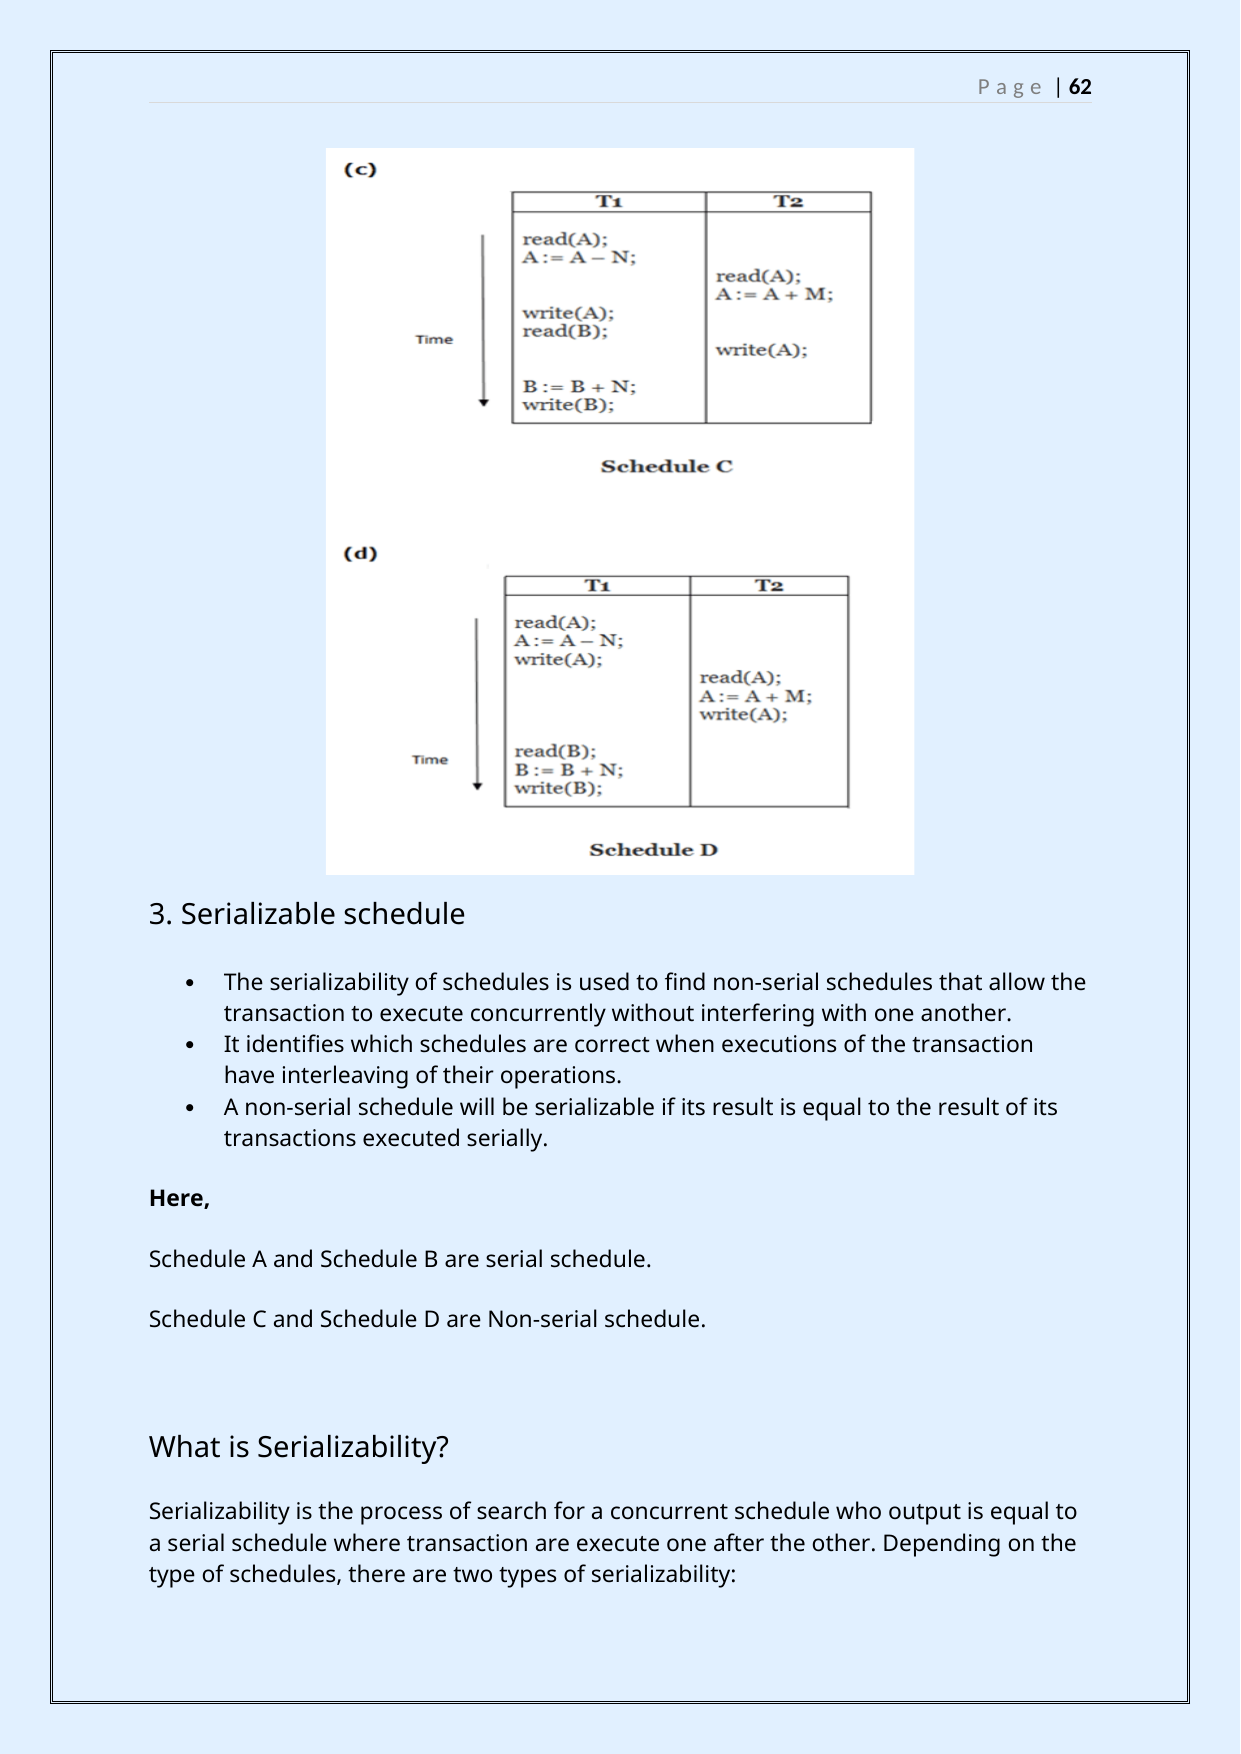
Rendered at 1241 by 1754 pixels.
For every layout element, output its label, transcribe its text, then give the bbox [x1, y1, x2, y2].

subtitle 3. Serializable schedule [148, 894, 1092, 933]
list It identifies which schedules are correct when executions of the transaction have interleaving of their operations. [186, 1028, 1092, 1091]
picture [325, 148, 915, 875]
list A non-serial schedule will be serializable if its result is equal to the result of its transactions executed serially. [186, 1091, 1092, 1153]
subtitle What is Serializability? [148, 1426, 1092, 1466]
text Schedule A and Schedule B are serial schedule. [148, 1243, 1092, 1274]
text Schedule C and Schedule D are Non-serial schedule. [148, 1303, 1092, 1334]
text Here, [148, 1182, 1092, 1213]
text Serializability is the process of search for a concurrent schedule who output is equal to a serial schedule where transaction are execute one after the other. Depending on the type of schedules, there are two types of serializability: [148, 1495, 1092, 1589]
list The serializability of schedules is used to find non-serial schedules that allow the transaction to execute concurrently without interfering with one another. [186, 966, 1092, 1028]
